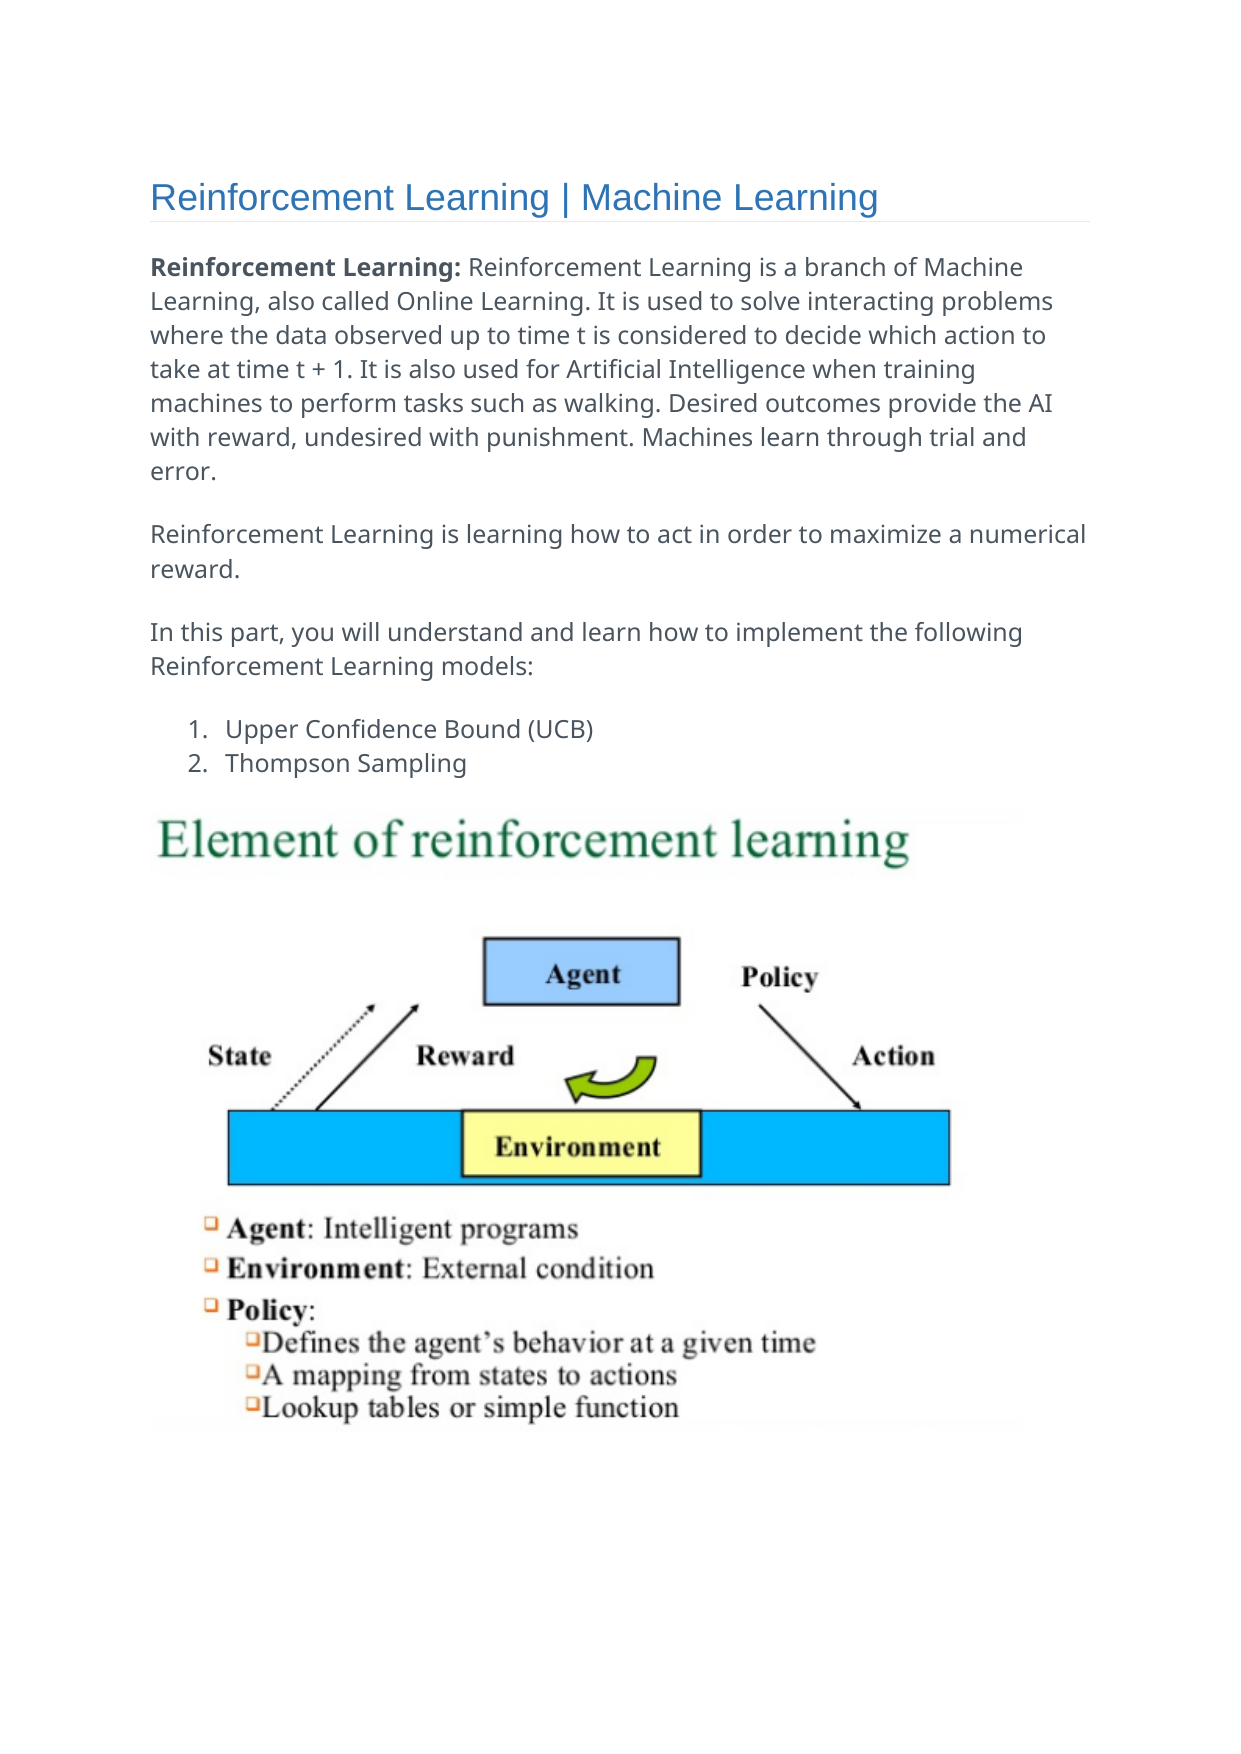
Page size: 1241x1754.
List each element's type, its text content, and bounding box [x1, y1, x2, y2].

text In this part, you will understand and learn how to implement the following Reinforcement Learning models: [150, 614, 1090, 683]
picture [150, 809, 1022, 1433]
subtitle Reinforcement Learning | Machine Learning [150, 175, 1090, 218]
text Reinforcement Learning: Reinforcement Learning is a branch of Machine Learning, also called Online Learning. It is used to solve interacting problems where the data observed up to time t is considered to decide which action to take at time t + 1. It is also used for Artificial Intelligence when training machines to perform tasks such as walking. Desired outcomes provide the AI with reward, undesired with punishment. Machines learn through trial and error. [150, 249, 1090, 488]
list Thompson Sampling [187, 746, 1090, 780]
list Upper Confidence Bound (UCB) [187, 712, 1090, 746]
text Reinforcement Learning is learning how to act in order to maximize a numerical reward. [150, 517, 1090, 585]
